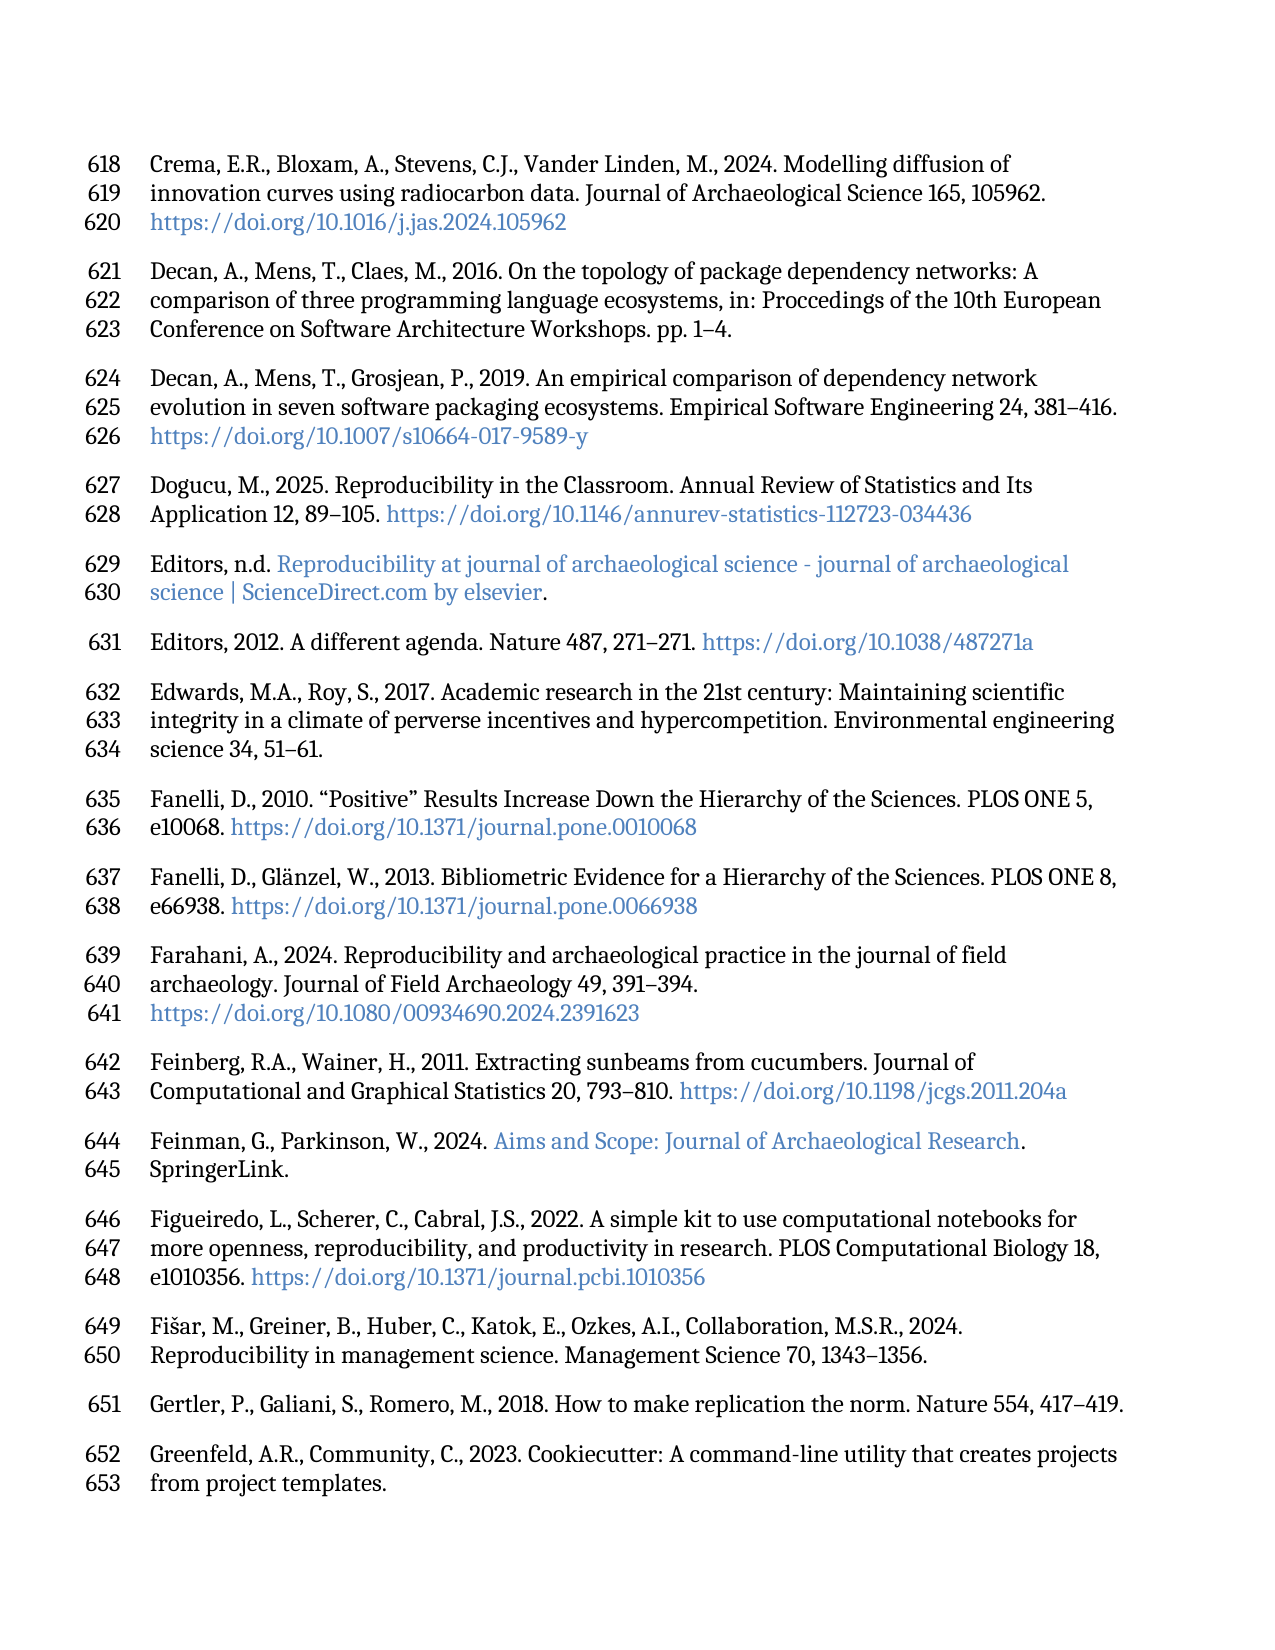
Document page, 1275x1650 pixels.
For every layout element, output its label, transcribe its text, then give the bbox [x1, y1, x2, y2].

text Editors, 2012. A different agenda. Nature 487, 271–271. https://doi.org/10.1038/487271a [150, 628, 1125, 657]
text Figueiredo, L., Scherer, C., Cabral, J.S., 2022. A simple kit to use computational notebooks for more openness, reproducibility, and productivity in research. PLOS Computational Biology 18, e1010356. https://doi.org/10.1371/journal.pcbi.1010356 [150, 1205, 1125, 1291]
text Fišar, M., Greiner, B., Huber, C., Katok, E., Ozkes, A.I., Collaboration, M.S.R., 2024. Reproducibility in management science. Management Science 70, 1343–1356. [150, 1312, 1125, 1369]
text Decan, A., Mens, T., Grosjean, P., 2019. An empirical comparison of dependency network evolution in seven software packaging ecosystems. Empirical Software Engineering 24, 381–416. https://doi.org/10.1007/s10664-017-9589-y [150, 364, 1125, 450]
text Feinberg, R.A., Wainer, H., 2011. Extracting sunbeams from cucumbers. Journal of Computational and Graphical Statistics 20, 793–810. https://doi.org/10.1198/jcgs.2011.204a [150, 1048, 1125, 1106]
text Gertler, P., Galiani, S., Romero, M., 2018. How to make replication the norm. Nature 554, 417–419. [150, 1390, 1125, 1419]
text Decan, A., Mens, T., Claes, M., 2016. On the topology of package dependency networks: A comparison of three programming language ecosystems, in: Proccedings of the 10th European Conference on Software Architecture Workshops. pp. 1–4. [150, 257, 1125, 343]
text Editors, n.d. Reproducibility at journal of archaeological science - journal of archaeological science | ScienceDirect.com by elsevier. [150, 549, 1125, 607]
text Fanelli, D., 2010. “Positive” Results Increase Down the Hierarchy of the Sciences. PLOS ONE 5, e10068. https://doi.org/10.1371/journal.pone.0010068 [150, 784, 1125, 842]
text Feinman, G., Parkinson, W., 2024. Aims and Scope: Journal of Archaeological Research. SpringerLink. [150, 1127, 1125, 1184]
text Greenfeld, A.R., Community, C., 2023. Cookiecutter: A command-line utility that creates projects from project templates. [150, 1440, 1125, 1497]
text Dogucu, M., 2025. Reproducibility in the Classroom. Annual Review of Statistics and Its Application 12, 89–105. https://doi.org/10.1146/annurev-statistics-112723-034436 [150, 471, 1125, 529]
text Farahani, A., 2024. Reproducibility and archaeological practice in the journal of field archaeology. Journal of Field Archaeology 49, 391–394. https://doi.org/10.1080/00934690.2024.2391623 [150, 941, 1125, 1027]
text Crema, E.R., Bloxam, A., Stevens, C.J., Vander Linden, M., 2024. Modelling diffusion of innovation curves using radiocarbon data. Journal of Archaeological Science 165, 105962. https://doi.org/10.1016/j.jas.2024.105962 [150, 150, 1125, 236]
text Edwards, M.A., Roy, S., 2017. Academic research in the 21st century: Maintaining scientific integrity in a climate of perverse incentives and hypercompetition. Environmental engineering science 34, 51–61. [150, 677, 1125, 764]
text Fanelli, D., Glänzel, W., 2013. Bibliometric Evidence for a Hierarchy of the Sciences. PLOS ONE 8, e66938. https://doi.org/10.1371/journal.pone.0066938 [150, 863, 1125, 920]
